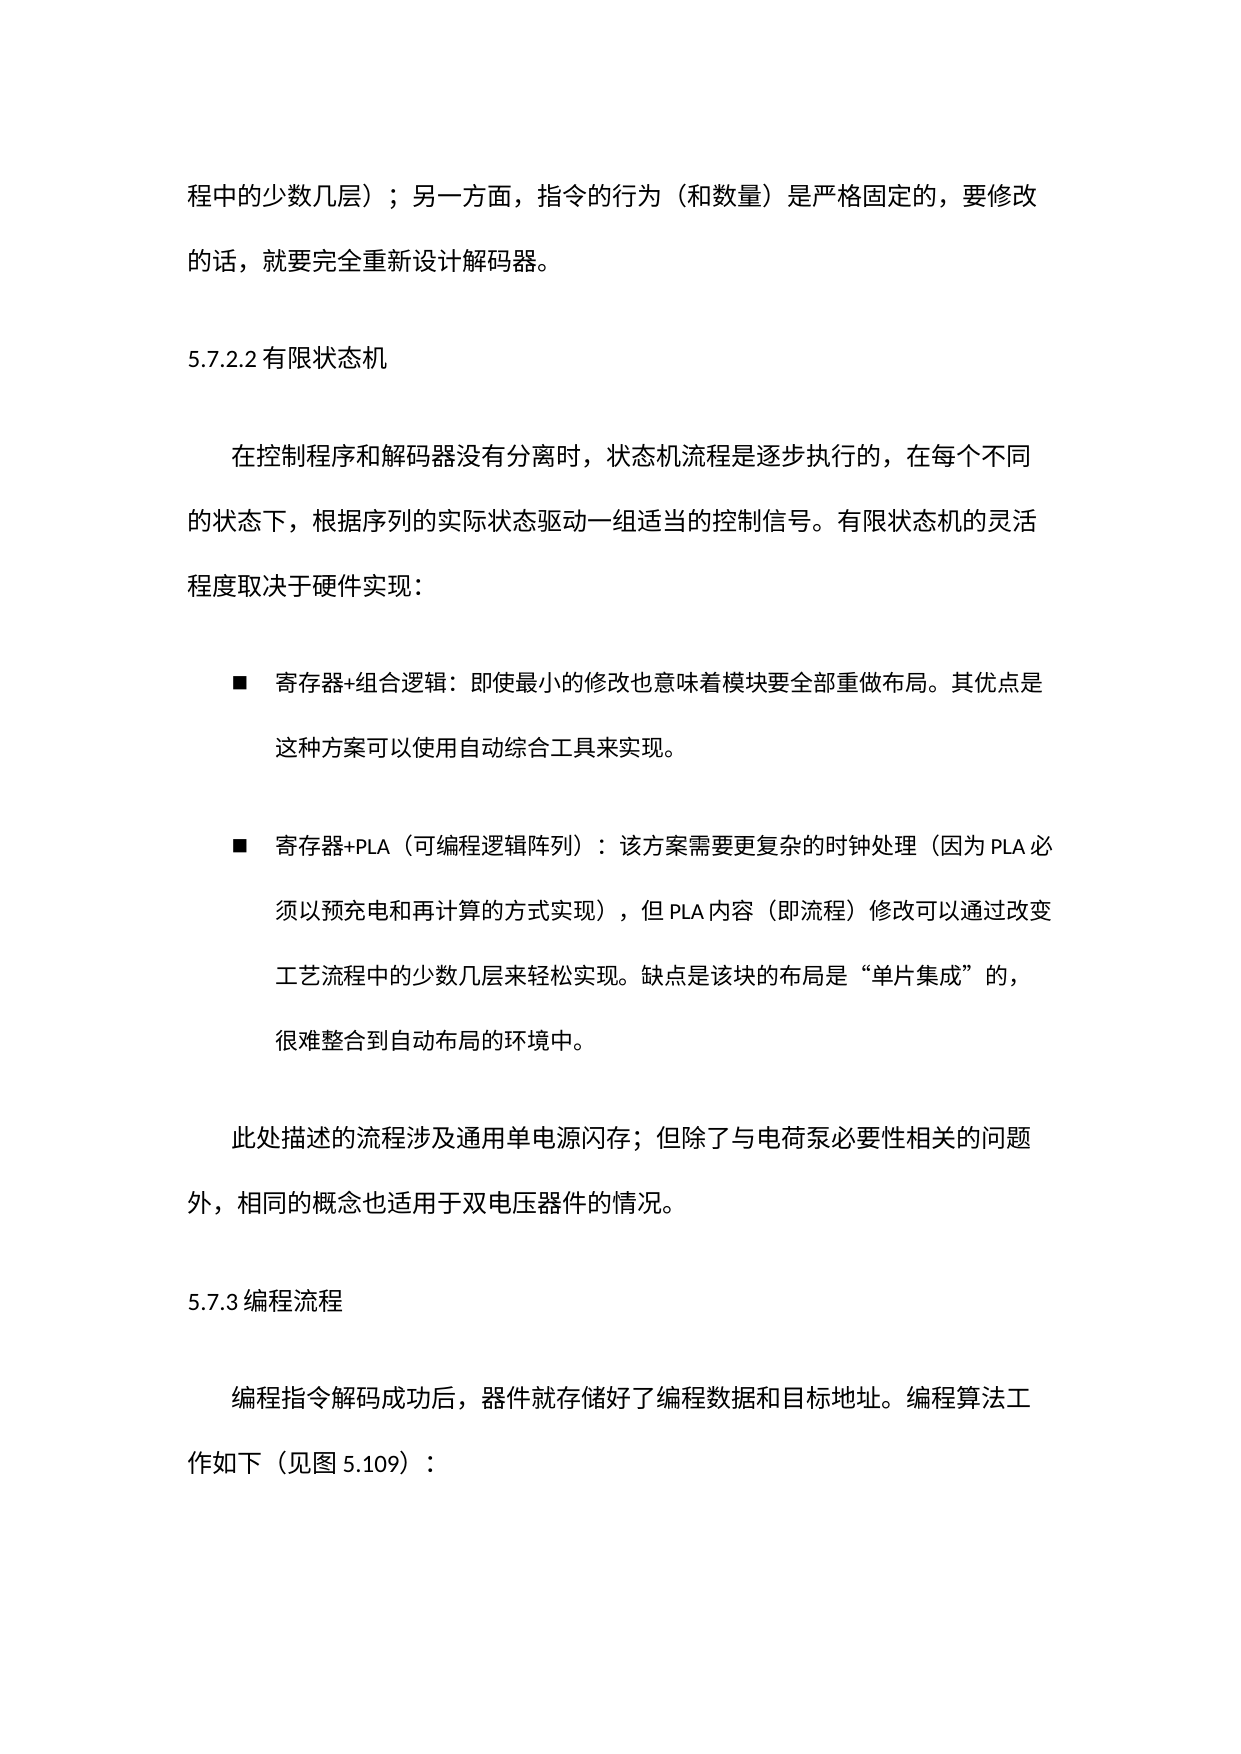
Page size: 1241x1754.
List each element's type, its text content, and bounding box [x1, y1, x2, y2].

text 在控制程序和解码器没有分离时，状态机流程是逐步执行的，在每个不同的状态下，根据序列的实际状态驱动一组适当的控制信号。有限状态机的灵活程度取决于硬件实现： [187, 422, 1053, 617]
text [187, 162, 1053, 292]
text 编程指令解码成功后，器件就存储好了编程数据和目标地址。编程算法工作如下（见图5.109）： [187, 1364, 1053, 1494]
text 5.7.3编程流程 [187, 1267, 1053, 1332]
list 寄存器+组合逻辑：即使最小的修改也意味着模块要全部重做布局。其优点是这种方案可以使用自动综合工具来实现。 [231, 649, 1053, 779]
text 5.7.2.2有限状态机 [187, 324, 1053, 389]
list 寄存器+PLA（可编程逻辑阵列）：该方案需要更复杂的时钟处理（因为PLA必须以预充电和再计算的方式实现），但PLA内容（即流程）修改可以通过改变工艺流程中的少数几层来轻松实现。缺点是该块的布局是“单片集成”的，很难整合到自动布局的环境中。 [231, 812, 1053, 1072]
text 此处描述的流程涉及通用单电源闪存；但除了与电荷泵必要性相关的问题外，相同的概念也适用于双电压器件的情况。 [187, 1104, 1053, 1234]
